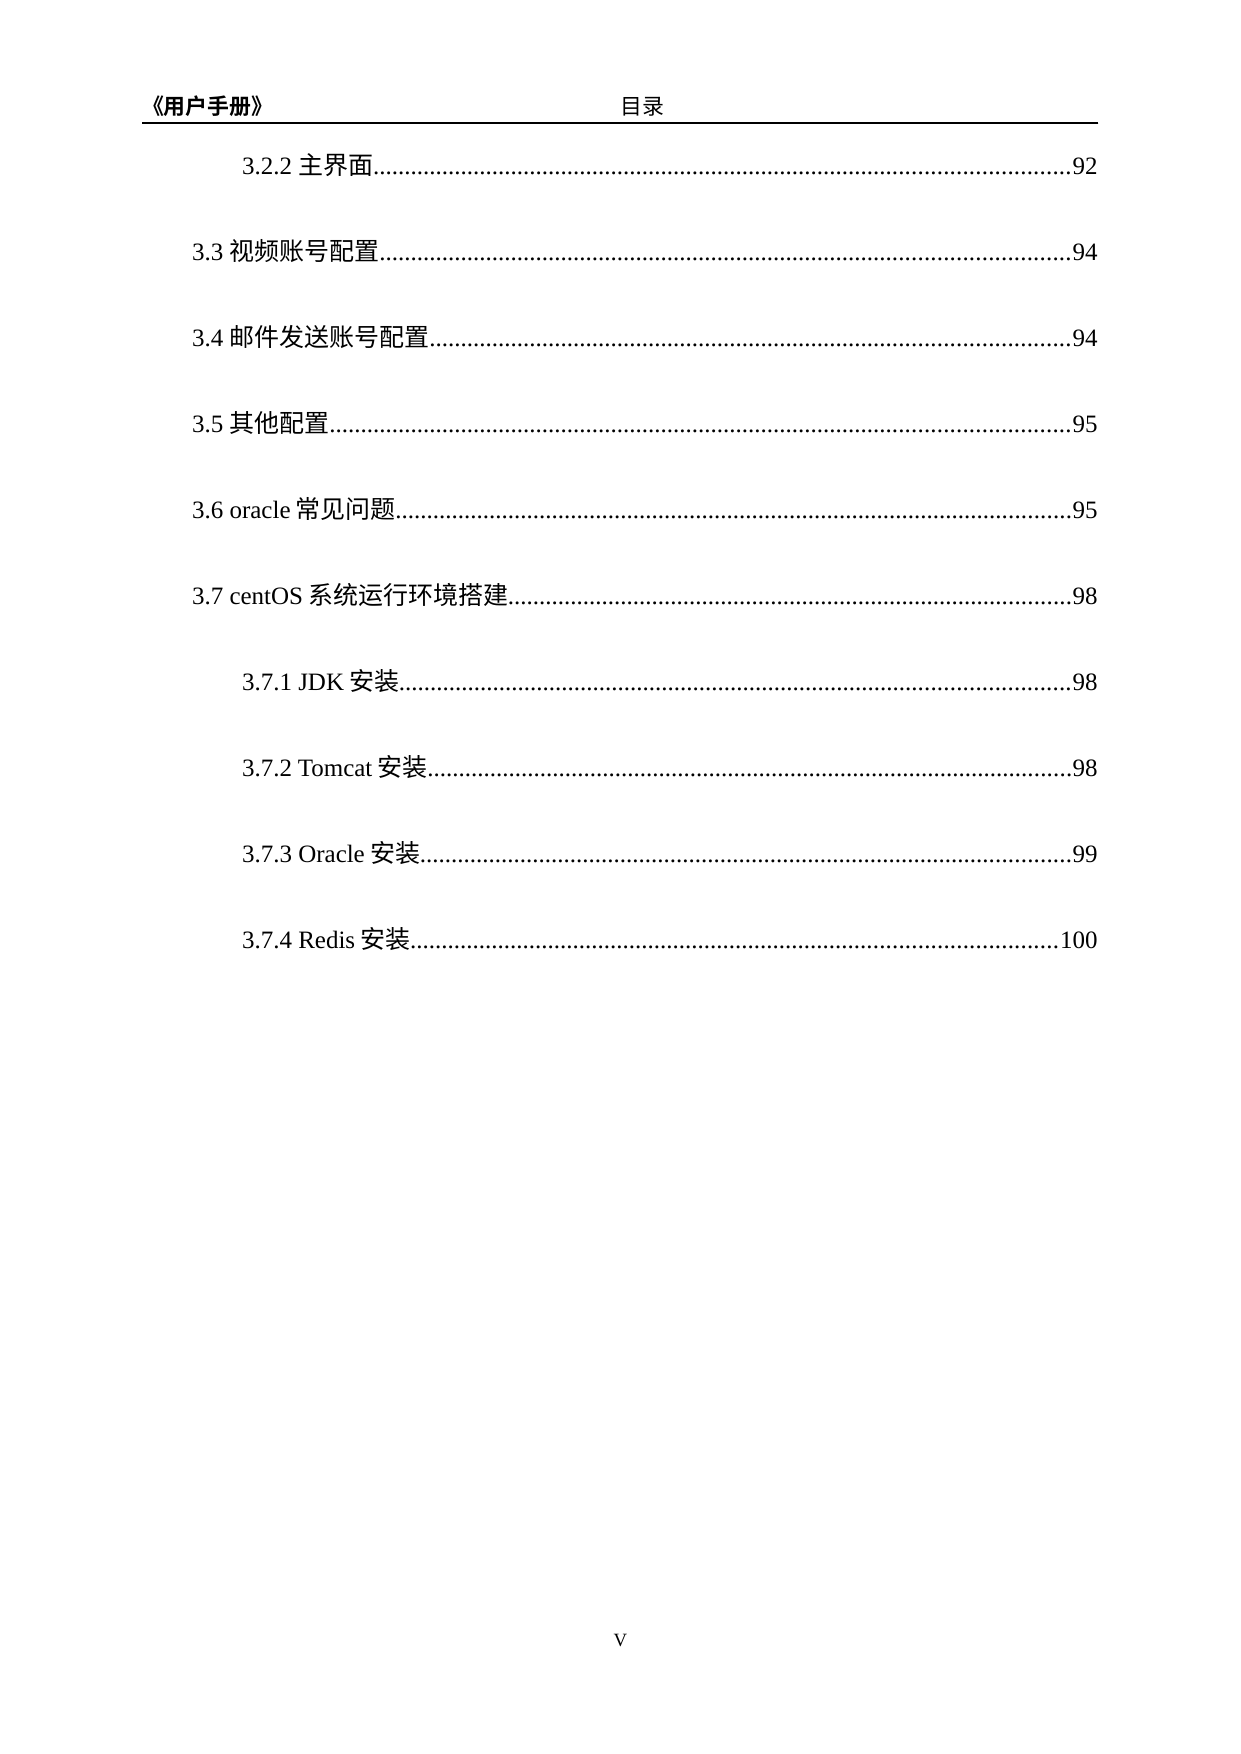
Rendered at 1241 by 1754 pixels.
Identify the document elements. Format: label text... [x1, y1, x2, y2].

text 3.4 邮件发送账号配置 94 [192, 301, 1098, 369]
text 3.7.1 JDK安装 98 [242, 646, 1098, 713]
text 3.7 centOS系统运行环境搭建 98 [192, 559, 1098, 627]
text 3.3 视频账号配置 94 [192, 215, 1098, 283]
text 3.2.2 主界面 92 [242, 129, 1098, 197]
text 3.6 oracle常见问题 95 [192, 473, 1098, 541]
text 3.7.3 Oracle安装 99 [242, 818, 1098, 886]
text 3.5 其他配置 95 [192, 387, 1098, 455]
text 3.7.2 Tomcat安装 98 [242, 732, 1098, 799]
text 3.7.4 Redis安装 100 [242, 904, 1098, 972]
